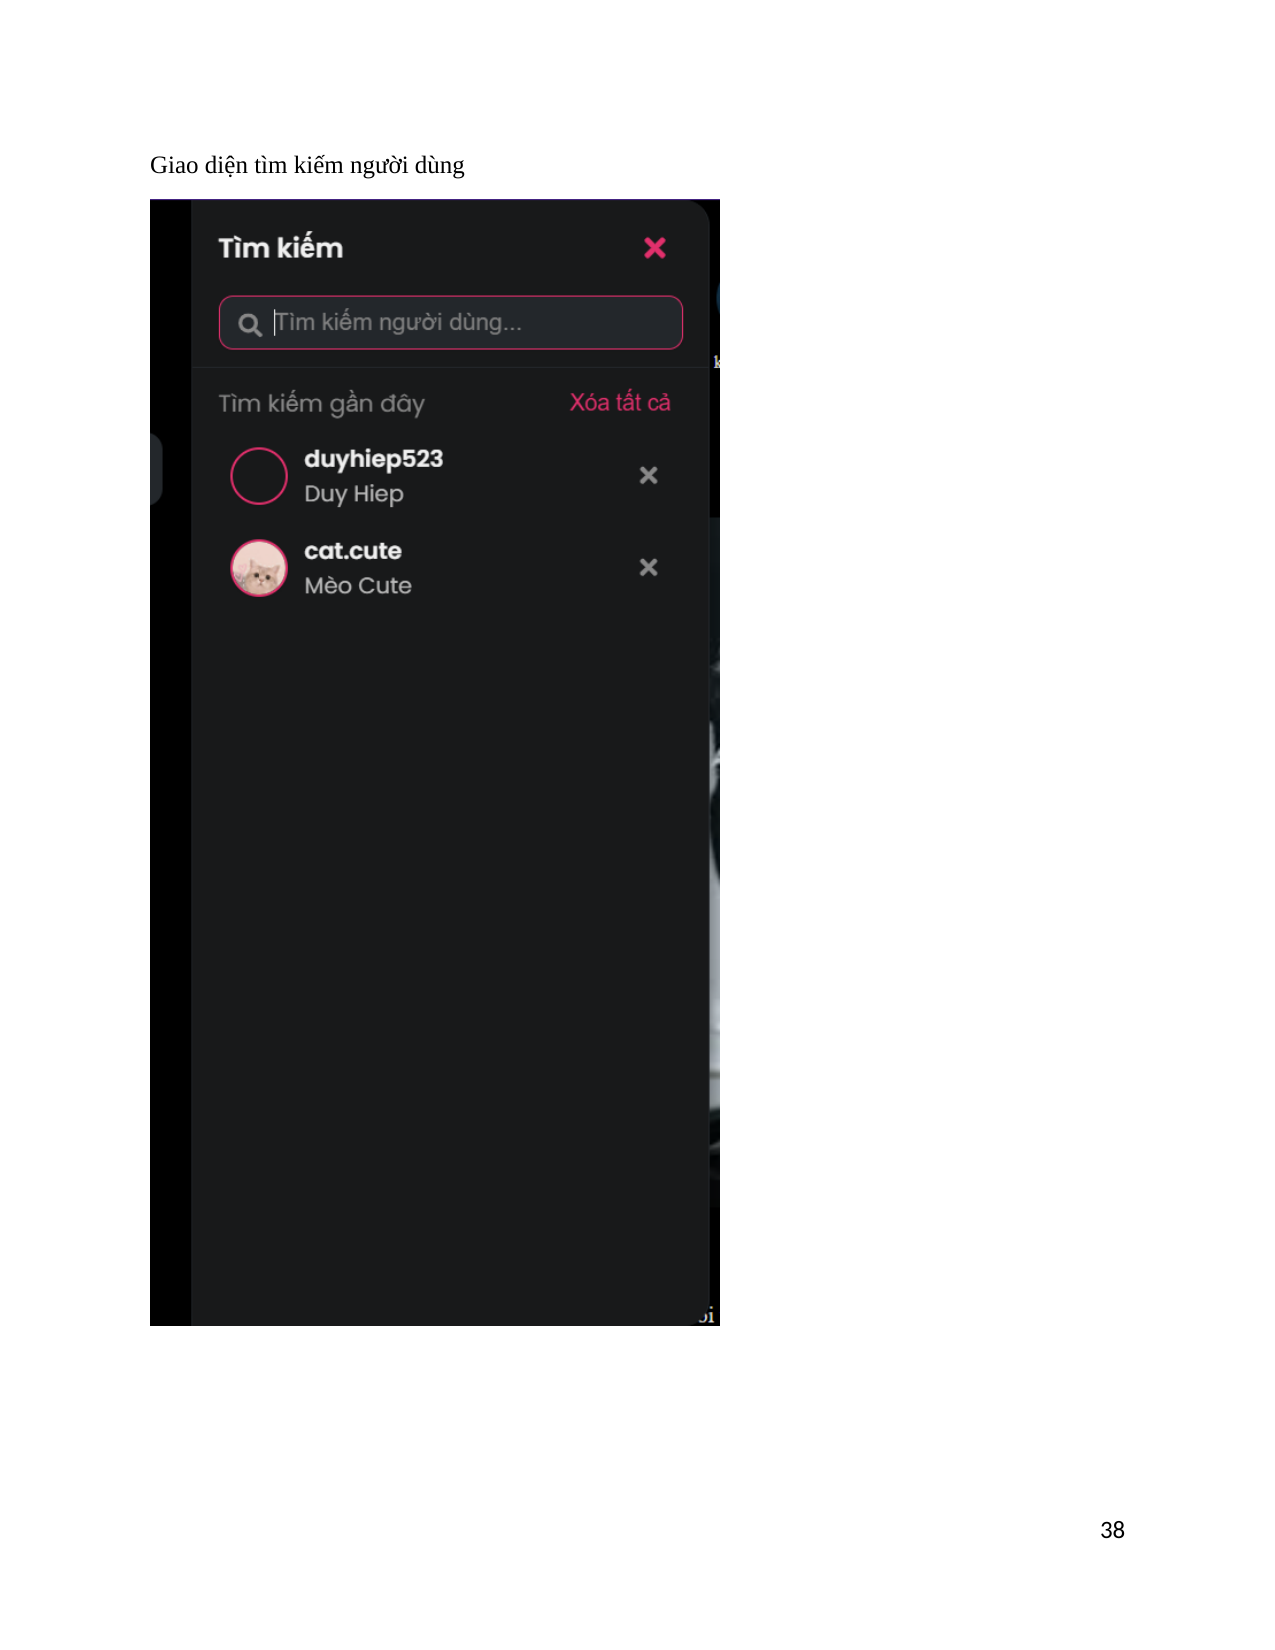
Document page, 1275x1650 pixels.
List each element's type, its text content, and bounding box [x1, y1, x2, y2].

text Giao diện tìm kiếm người dùng [150, 150, 1125, 179]
picture [150, 199, 720, 1326]
